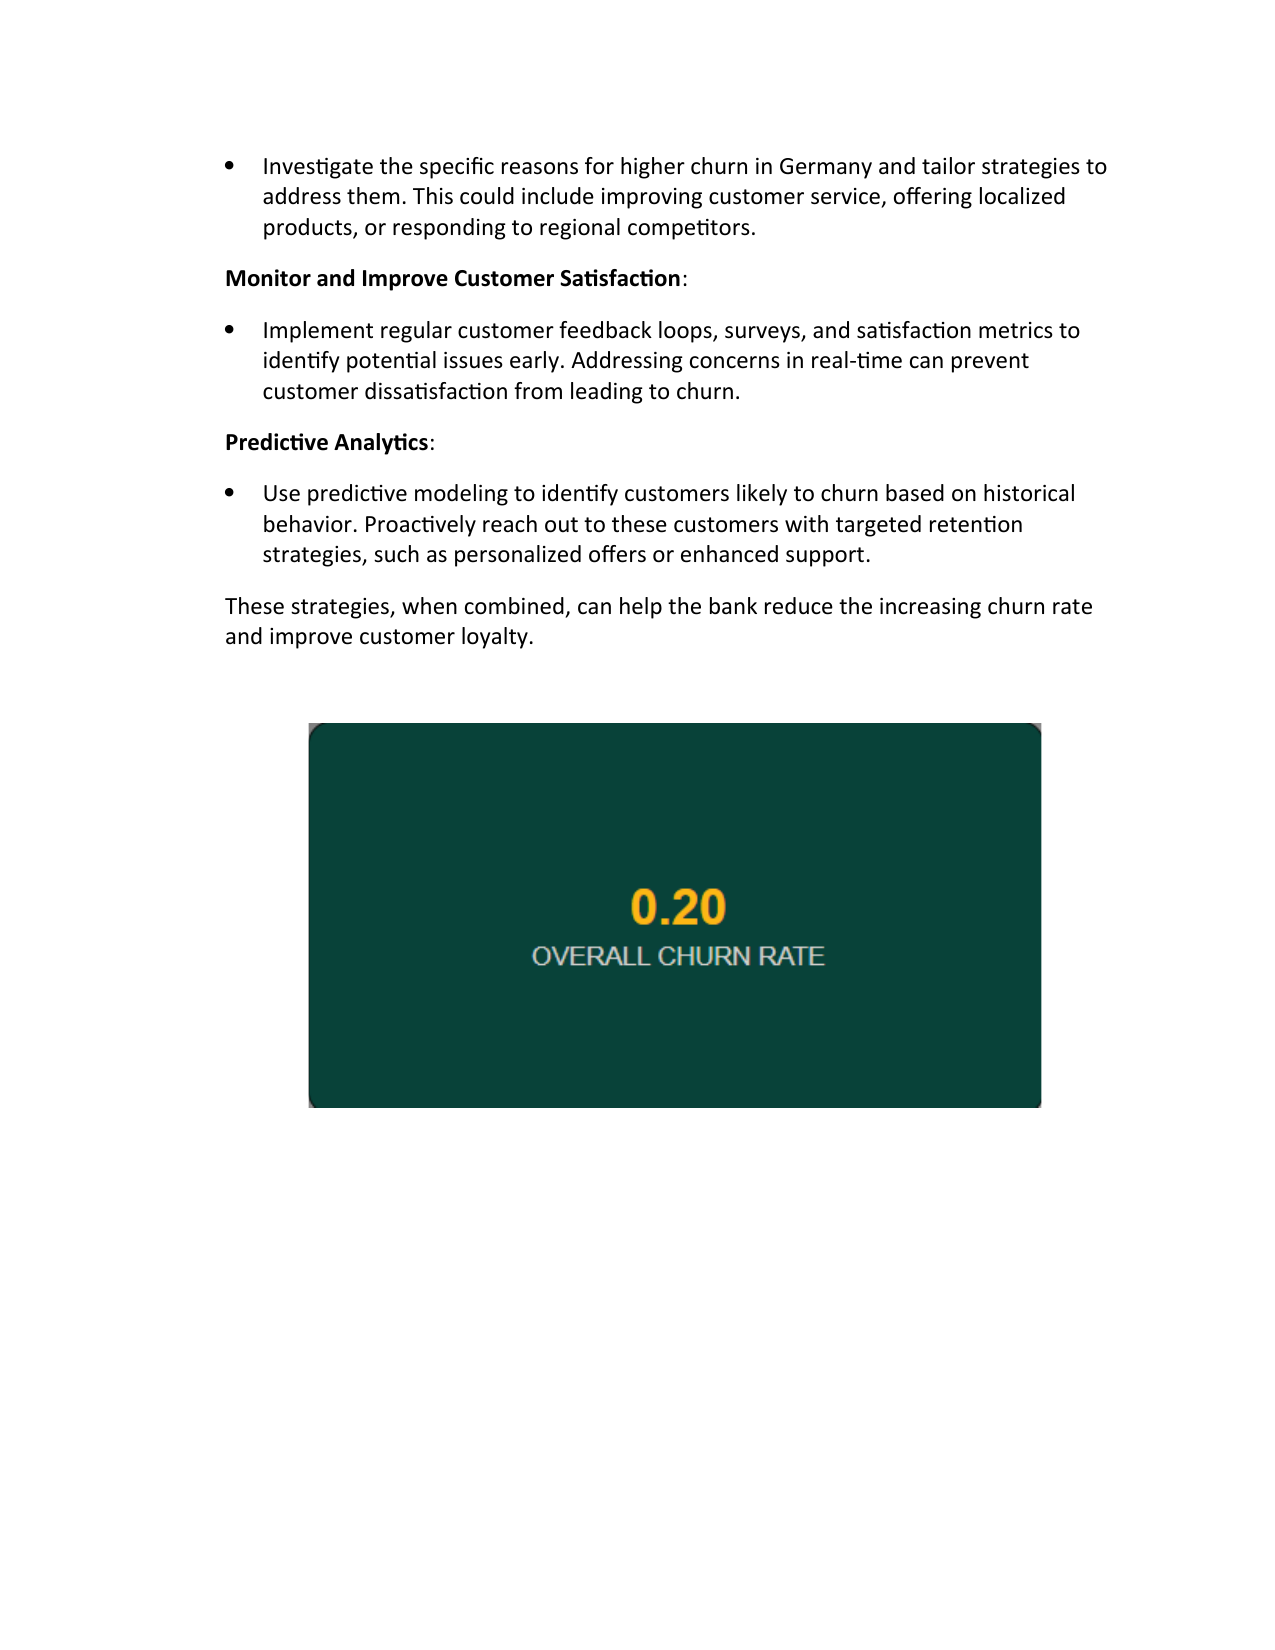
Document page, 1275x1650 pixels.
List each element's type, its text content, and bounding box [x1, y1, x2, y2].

text Monitor and Improve Customer Satisfaction: [225, 262, 1125, 293]
picture [308, 723, 1042, 1108]
list Implement regular customer feedback loops, surveys, and satisfaction metrics to identify potential issues early. Addressing concerns in real-time can prevent customer dissatisfaction from leading to churn. [225, 314, 1125, 405]
list Investigate the specific reasons for higher churn in Germany and tailor strategies to address them. This could include improving customer service, offering localized products, or responding to regional competitors. [225, 150, 1125, 242]
list Use predictive modeling to identify customers likely to churn based on historical behavior. Proactively reach out to these customers with targeted retention strategies, such as personalized offers or enhanced support. [225, 477, 1125, 569]
text Predictive Analytics: [225, 426, 1125, 457]
text These strategies, when combined, can help the bank reduce the increasing churn rate and improve customer loyalty. [225, 590, 1125, 651]
